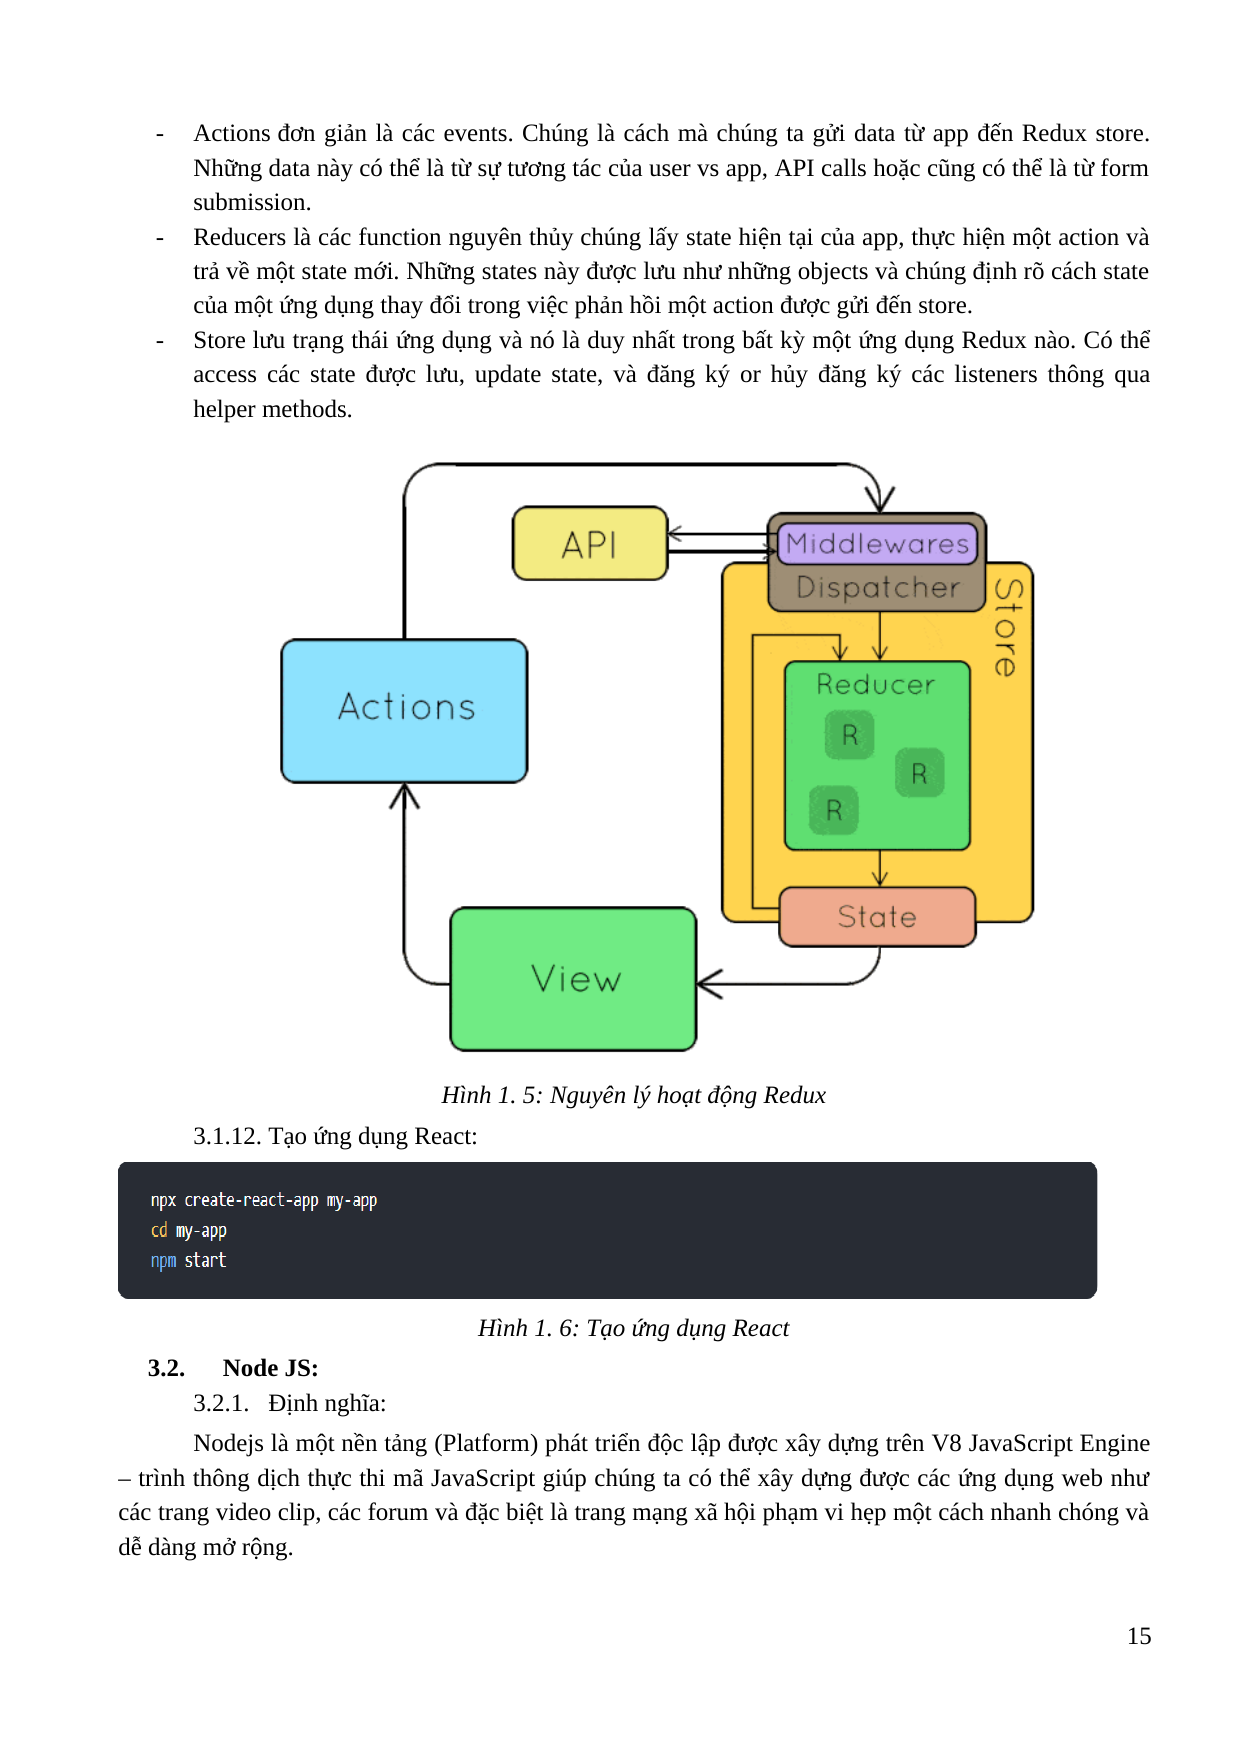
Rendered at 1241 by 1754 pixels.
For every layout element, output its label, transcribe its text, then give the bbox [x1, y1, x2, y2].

list Định nghĩa: [193, 1388, 1152, 1417]
text Nodejs là một nền tảng (Platform) phát triển độc lập được xây dựng trên V8 JavaScript Engine – trình thông dịch thực thi mã JavaScript giúp chúng ta có thể xây dựng được các ứng dụng web như các trang video clip, các forum và đặc biệt là trang mạng xã hội phạm vi hẹp một cách nhanh chóng và dễ dàng mở rộng. [118, 1428, 1152, 1561]
list Actions đơn giản là các events. Chúng là cách mà chúng ta gửi data từ app đến Redux store. Những data này có thể là từ sự tương tác của user vs app, API calls hoặc cũng có thể là từ form submission. [156, 118, 1152, 216]
text Hình 1. 5: Nguyên lý hoạt động Redux [118, 1081, 1152, 1109]
picture [118, 1162, 1098, 1301]
list Tạo ứng dụng React: [193, 1121, 1152, 1150]
list Node JS: [148, 1353, 1152, 1382]
text Hình 1. 6: Tạo ứng dụng React [118, 1313, 1152, 1341]
list Reducers là các function nguyên thủy chúng lấy state hiện tại của app, thực hiện một action và trả về một state mới. Những states này được lưu như những objects và chúng định rõ cách state của một ứng dụng thay đổi trong việc phản hồi một action được gửi đến store. [156, 222, 1152, 319]
list Store lưu trạng thái ứng dụng và nó là duy nhất trong bất kỳ một ứng dụng Redux nào. Có thể access các state được lưu, update state, và đăng ký or hủy đăng ký các listeners thông qua helper methods. [156, 325, 1152, 423]
picture [231, 434, 1076, 1069]
